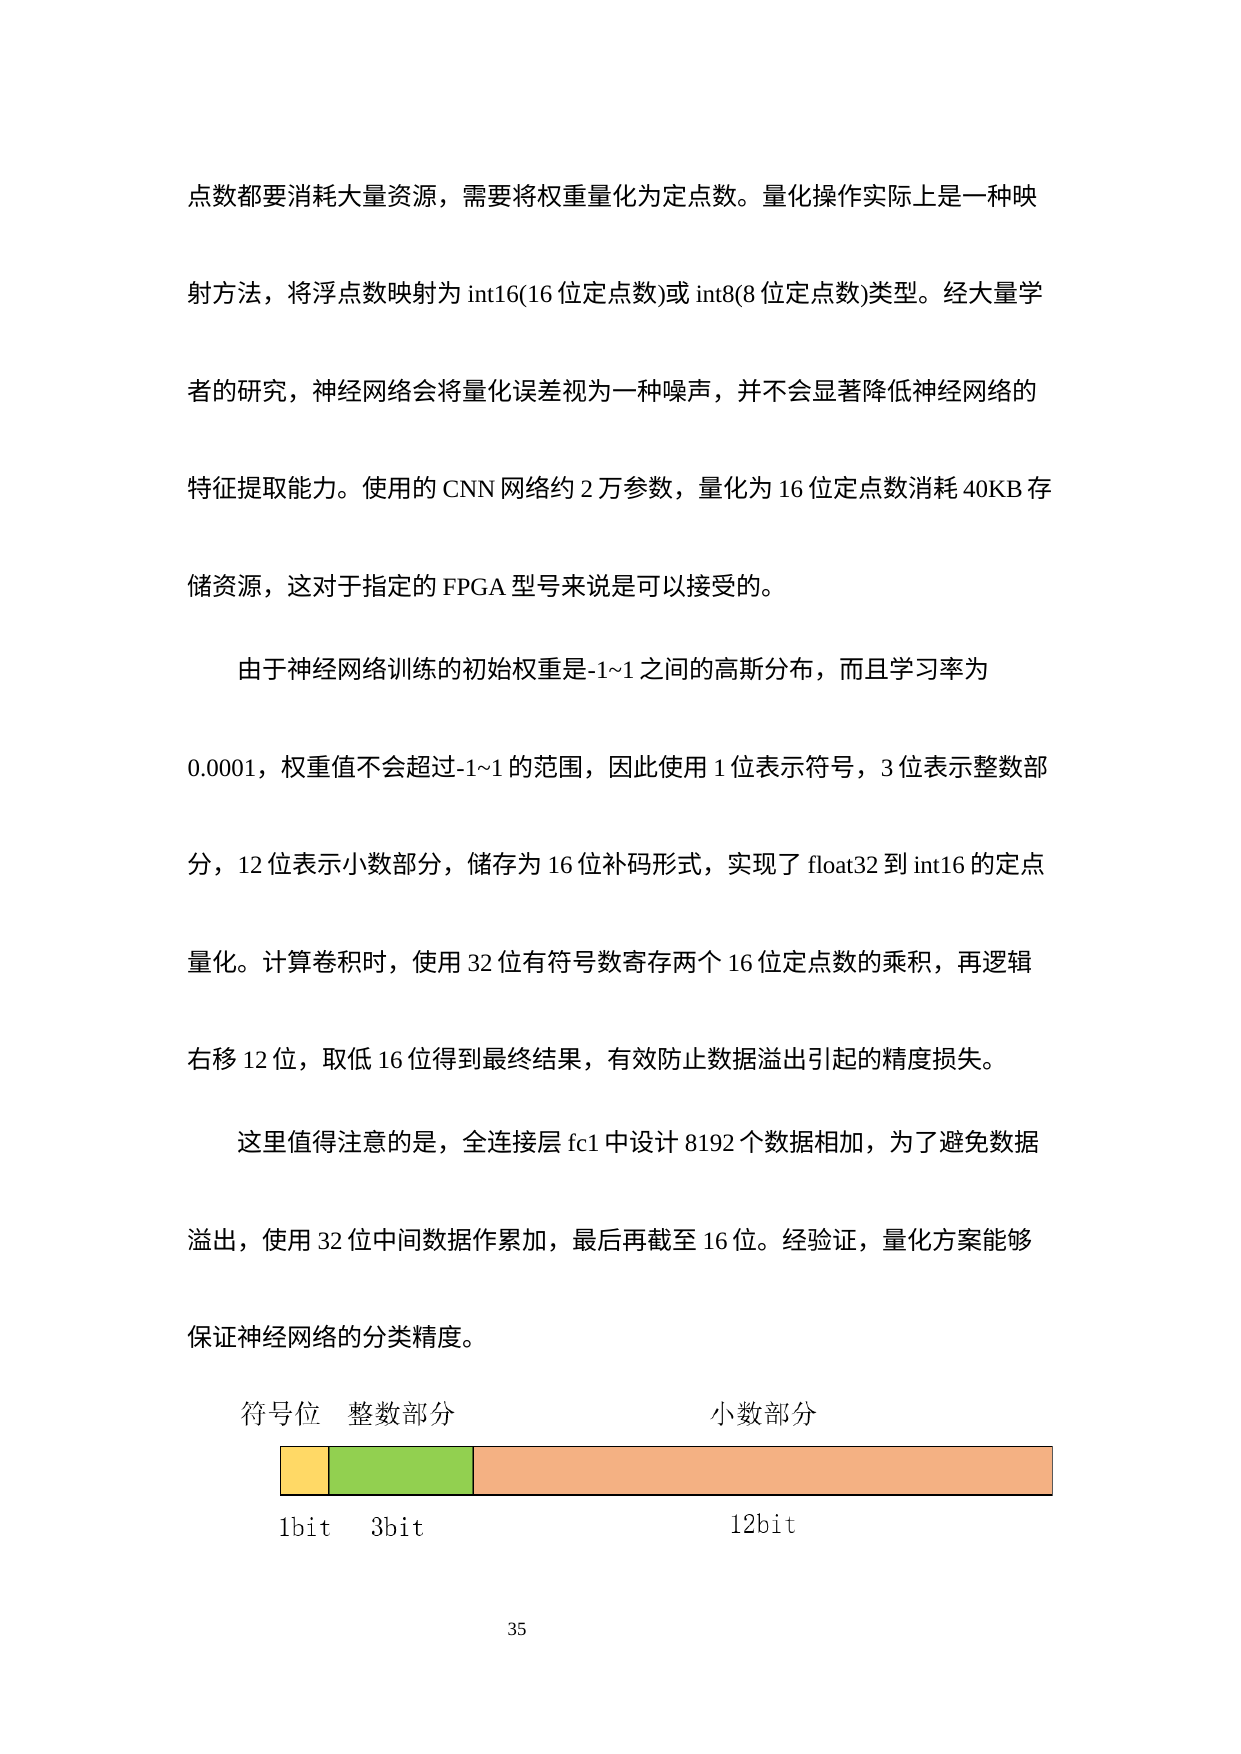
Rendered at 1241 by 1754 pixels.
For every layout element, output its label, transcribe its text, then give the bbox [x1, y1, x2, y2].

picture [187, 1386, 1053, 1558]
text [187, 162, 1053, 617]
text 这里值得注意的是，全连接层fc1中设计8192个数据相加，为了避免数据溢出，使用32位中间数据作累加，最后再截至16位。经验证，量化方案能够保证神经网络的分类精度。 [187, 1108, 1053, 1368]
text 由于神经网络训练的初始权重是-1~1之间的高斯分布，而且学习率为0.0001，权重值不会超过-1~1的范围，因此使用1位表示符号，3位表示整数部分，12位表示小数部分，储存为16位补码形式，实现了float32到int16的定点量化。计算卷积时，使用32位有符号数寄存两个16位定点数的乘积，再逻辑右移12位，取低16位得到最终结果，有效防止数据溢出引起的精度损失。 [187, 635, 1053, 1090]
